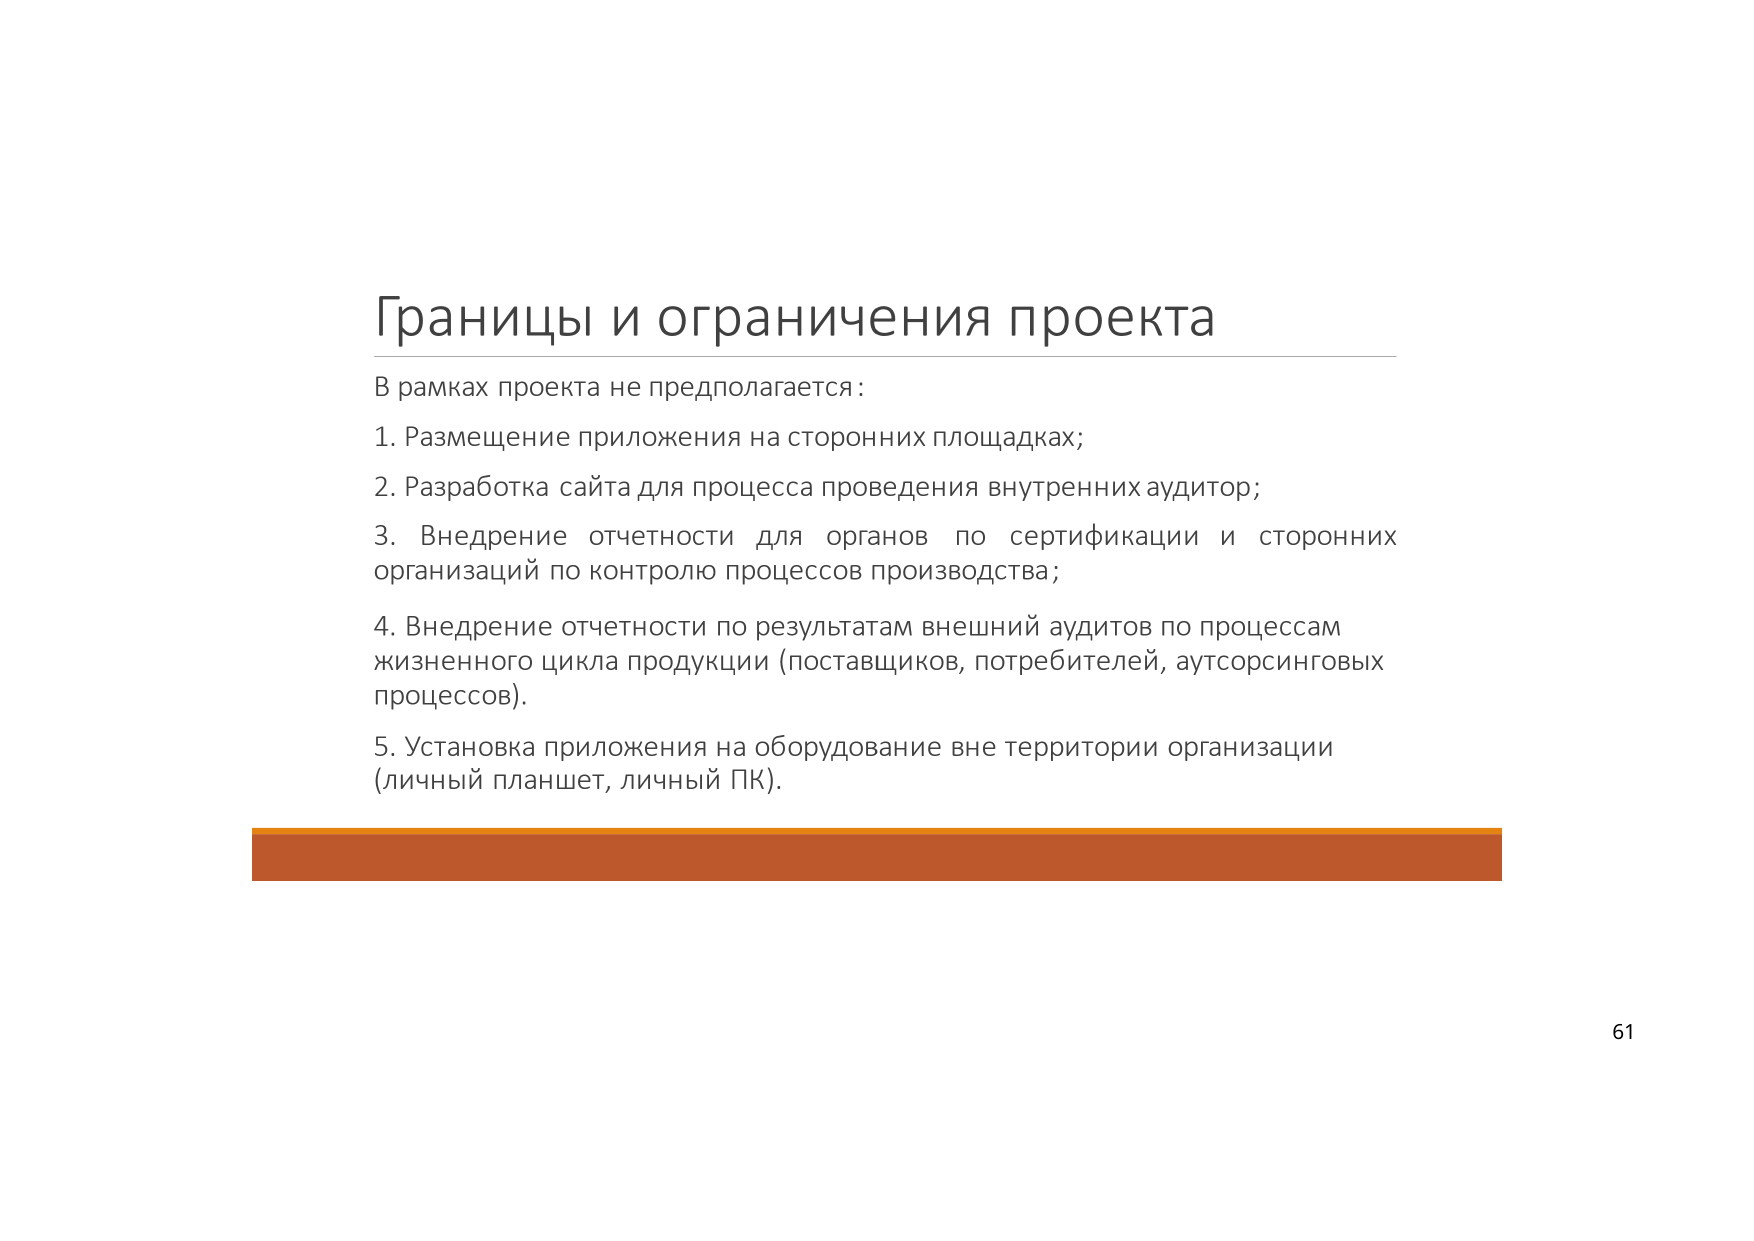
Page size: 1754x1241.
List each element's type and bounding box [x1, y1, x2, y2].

picture [252, 177, 1502, 881]
